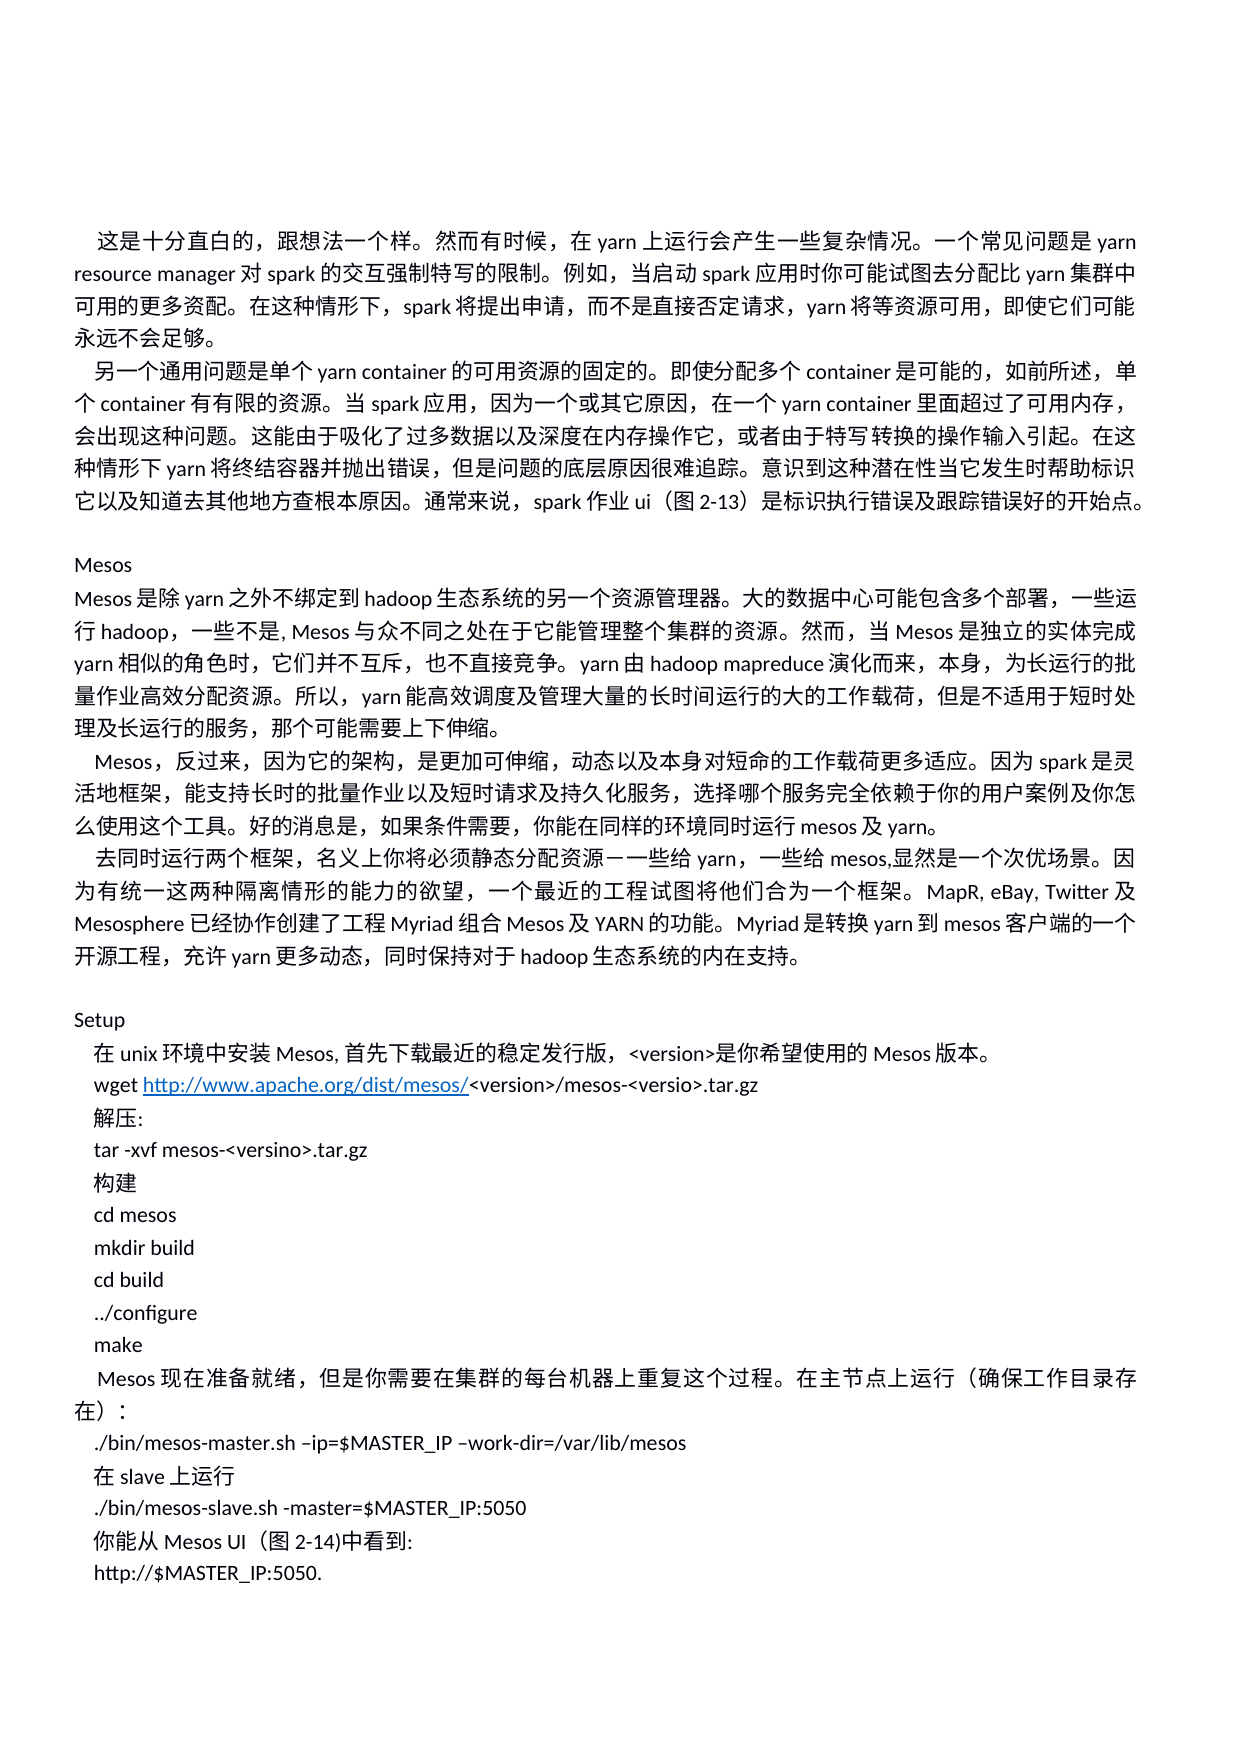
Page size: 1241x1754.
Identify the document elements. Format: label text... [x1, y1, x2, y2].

text 这是十分直白的，跟想法一个样。然而有时候，在yarn上运行会产生一些复杂情况。一个常见问题是yarn resource manager对spark的交互强制特写的限制。例如，当启动spark应用时你可能试图去分配比yarn集群中可用的更多资配。在这种情形下，spark将提出申请，而不是直接否定请求，yarn将等资源可用，即使它们可能永远不会足够。 [74, 223, 1137, 353]
text cd build [74, 1263, 1137, 1296]
text 在unix环境中安装Mesos, 首先下载最近的稳定发行版，<version>是你希望使用的Mesos版本。 [74, 1036, 1137, 1068]
text mkdir build [74, 1231, 1137, 1263]
text Mesos现在准备就绪，但是你需要在集群的每台机器上重复这个过程。在主节点上运行（确保工作目录存在）： [74, 1361, 1137, 1426]
text Mesos是除yarn之外不绑定到hadoop生态系统的另一个资源管理器。大的数据中心可能包含多个部署，一些运行hadoop，一些不是, Mesos与众不同之处在于它能管理整个集群的资源。然而，当Mesos是独立的实体完成yarn相似的角色时，它们并不互斥，也不直接竞争。yarn由hadoop mapreduce演化而来，本身，为长运行的批量作业高效分配资源。所以，yarn能高效调度及管理大量的长时间运行的大的工作载荷，但是不适用于短时处理及长运行的服务，那个可能需要上下伸缩。 [74, 581, 1137, 743]
text 在slave上运行 [74, 1458, 1137, 1491]
text Mesos，反过来，因为它的架构，是更加可伸缩，动态以及本身对短命的工作载荷更多适应。因为spark是灵活地框架，能支持长时的批量作业以及短时请求及持久化服务，选择哪个服务完全依赖于你的用户案例及你怎么使用这个工具。好的消息是，如果条件需要，你能在同样的环境同时运行mesos及yarn。 [74, 743, 1137, 841]
text 解压: [74, 1101, 1137, 1133]
text Mesos [74, 548, 1137, 581]
text make [74, 1328, 1137, 1361]
text 去同时运行两个框架，名义上你将必须静态分配资源－一些给yarn，一些给mesos,显然是一个次优场景。因为有统一这两种隔离情形的能力的欲望，一个最近的工程试图将他们合为一个框架。MapR, eBay, Twitter及Mesosphere已经协作创建了工程Myriad组合Mesos及YARN的功能。Myriad是转换yarn到mesos客户端的一个开源工程，充许yarn更多动态，同时保持对于hadoop生态系统的内在支持。 [74, 841, 1137, 971]
text 构建 [74, 1166, 1137, 1198]
text http://$MASTER_IP:5050. [74, 1556, 1137, 1588]
text cd mesos [74, 1198, 1137, 1231]
text 你能从Mesos UI（图2-14)中看到: [74, 1523, 1137, 1556]
text 另一个通用问题是单个yarn container的可用资源的固定的。即使分配多个container是可能的，如前所述，单个container有有限的资源。当spark应用，因为一个或其它原因，在一个yarn container里面超过了可用内存，会出现这种问题。这能由于吸化了过多数据以及深度在内存操作它，或者由于特写转换的操作输入引起。在这种情形下yarn将终结容器并抛出错误，但是问题的底层原因很难追踪。意识到这种潜在性当它发生时帮助标识它以及知道去其他地方查根本原因。通常来说，spark 作业ui（图2-13）是标识执行错误及跟踪错误好的开始点。 [74, 353, 1137, 516]
text Setup [74, 1003, 1137, 1036]
text ./bin/mesos-slave.sh -master=$MASTER_IP:5050 [74, 1491, 1137, 1523]
text ../configure [74, 1296, 1137, 1328]
text ./bin/mesos-master.sh –ip=$MASTER_IP –work-dir=/var/lib/mesos [74, 1426, 1137, 1458]
text wget http://www.apache.org/dist/mesos/<version>/mesos-<versio>.tar.gz [74, 1068, 1137, 1101]
text tar -xvf mesos-<versino>.tar.gz [74, 1133, 1137, 1166]
